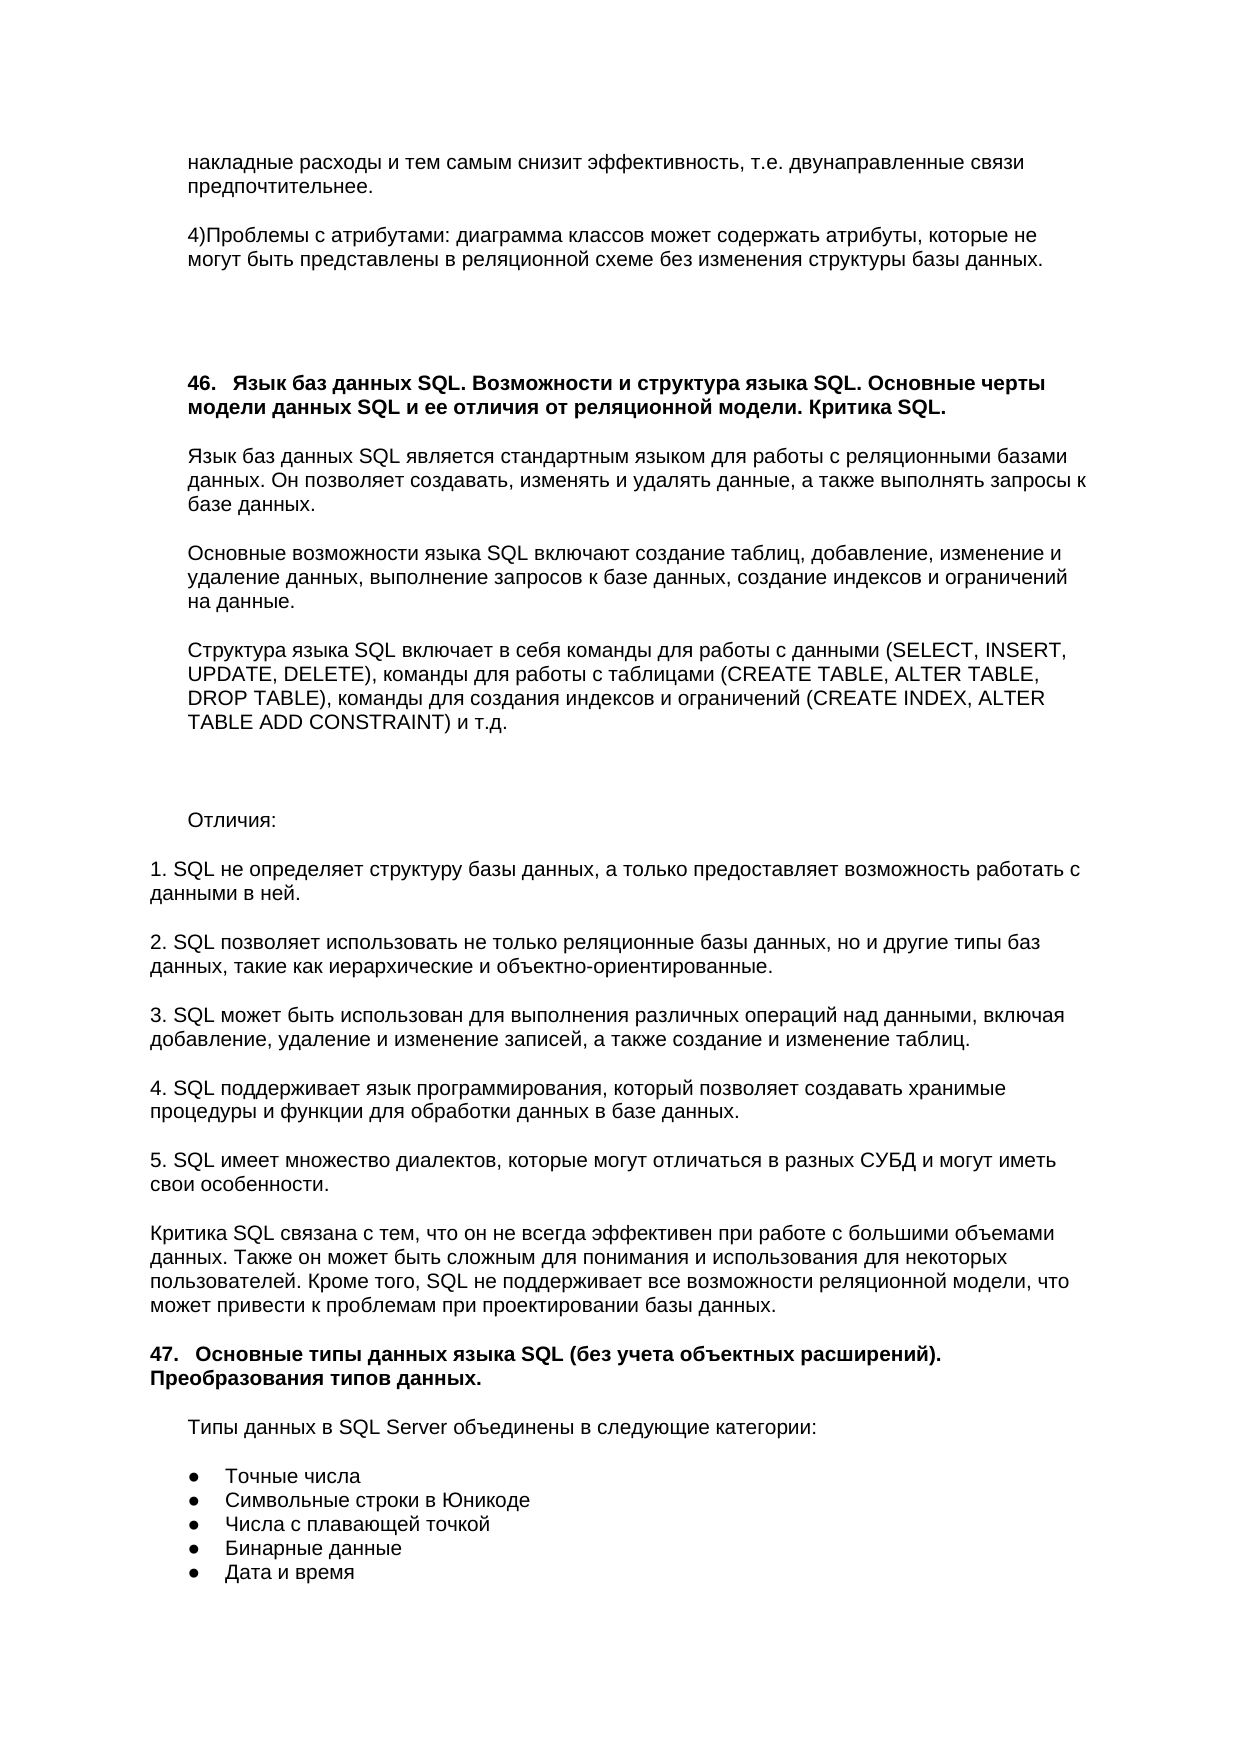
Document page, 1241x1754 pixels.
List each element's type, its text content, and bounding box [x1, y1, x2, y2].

text 3. SQL может быть использован для выполнения различных операций над данными, включая добавление, удаление и изменение записей, а также создание и изменение таблиц. [150, 1002, 1090, 1050]
text 47. Основные типы данных языка SQL (без учета объектных расширений). Преобразования типов данных. [150, 1342, 1090, 1390]
list Дата и время [187, 1560, 1090, 1584]
text Основные возможности языка SQL включают создание таблиц, добавление, изменение и удаление данных, выполнение запросов к базе данных, создание индексов и ограничений на данные. [187, 541, 1090, 613]
text 4)Проблемы с атрибутами: диаграмма классов может содержать атрибуты, которые не могут быть представлены в реляционной схеме без изменения структуры базы данных. [187, 223, 1090, 271]
list Символьные строки в Юникоде [187, 1488, 1090, 1512]
text Критика SQL связана с тем, что он не всегда эффективен при работе с большими объемами данных. Также он может быть сложным для понимания и использования для некоторых пользователей. Кроме того, SQL не поддерживает все возможности реляционной модели, что может привести к проблемам при проектировании базы данных. [150, 1221, 1090, 1317]
text Структура языка SQL включает в себя команды для работы с данными (SELECT, INSERT, UPDATE, DELETE), команды для работы с таблицами (CREATE TABLE, ALTER TABLE, DROP TABLE), команды для создания индексов и ограничений (CREATE INDEX, ALTER TABLE ADD CONSTRAINT) и т.д. [187, 638, 1090, 734]
text 1. SQL не определяет структуру базы данных, а только предоставляет возможность работать с данными в ней. [150, 857, 1090, 904]
text Отличия: [187, 808, 1090, 832]
text 46. Язык баз данных SQL. Возможности и структура языка SQL. Основные черты модели данных SQL и ее отличия от реляционной модели. Критика SQL. [187, 371, 1090, 419]
text 4. SQL поддерживает язык программирования, который позволяет создавать хранимые процедуры и функции для обработки данных в базе данных. [150, 1075, 1090, 1123]
list Числа с плавающей точкой [187, 1512, 1090, 1536]
text 2. SQL позволяет использовать не только реляционные базы данных, но и другие типы баз данных, такие как иерархические и объектно-ориентированные. [150, 929, 1090, 977]
text 5. SQL имеет множество диалектов, которые могут отличаться в разных СУБД и могут иметь свои особенности. [150, 1148, 1090, 1196]
text Типы данных в SQL Server объединены в следующие категории: [187, 1415, 1090, 1439]
list Точные числа [187, 1464, 1090, 1488]
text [187, 150, 1090, 198]
text Язык баз данных SQL является стандартным языком для работы с реляционными базами данных. Он позволяет создавать, изменять и удалять данные, а также выполнять запросы к базе данных. [187, 444, 1090, 516]
list Бинарные данные [187, 1536, 1090, 1560]
